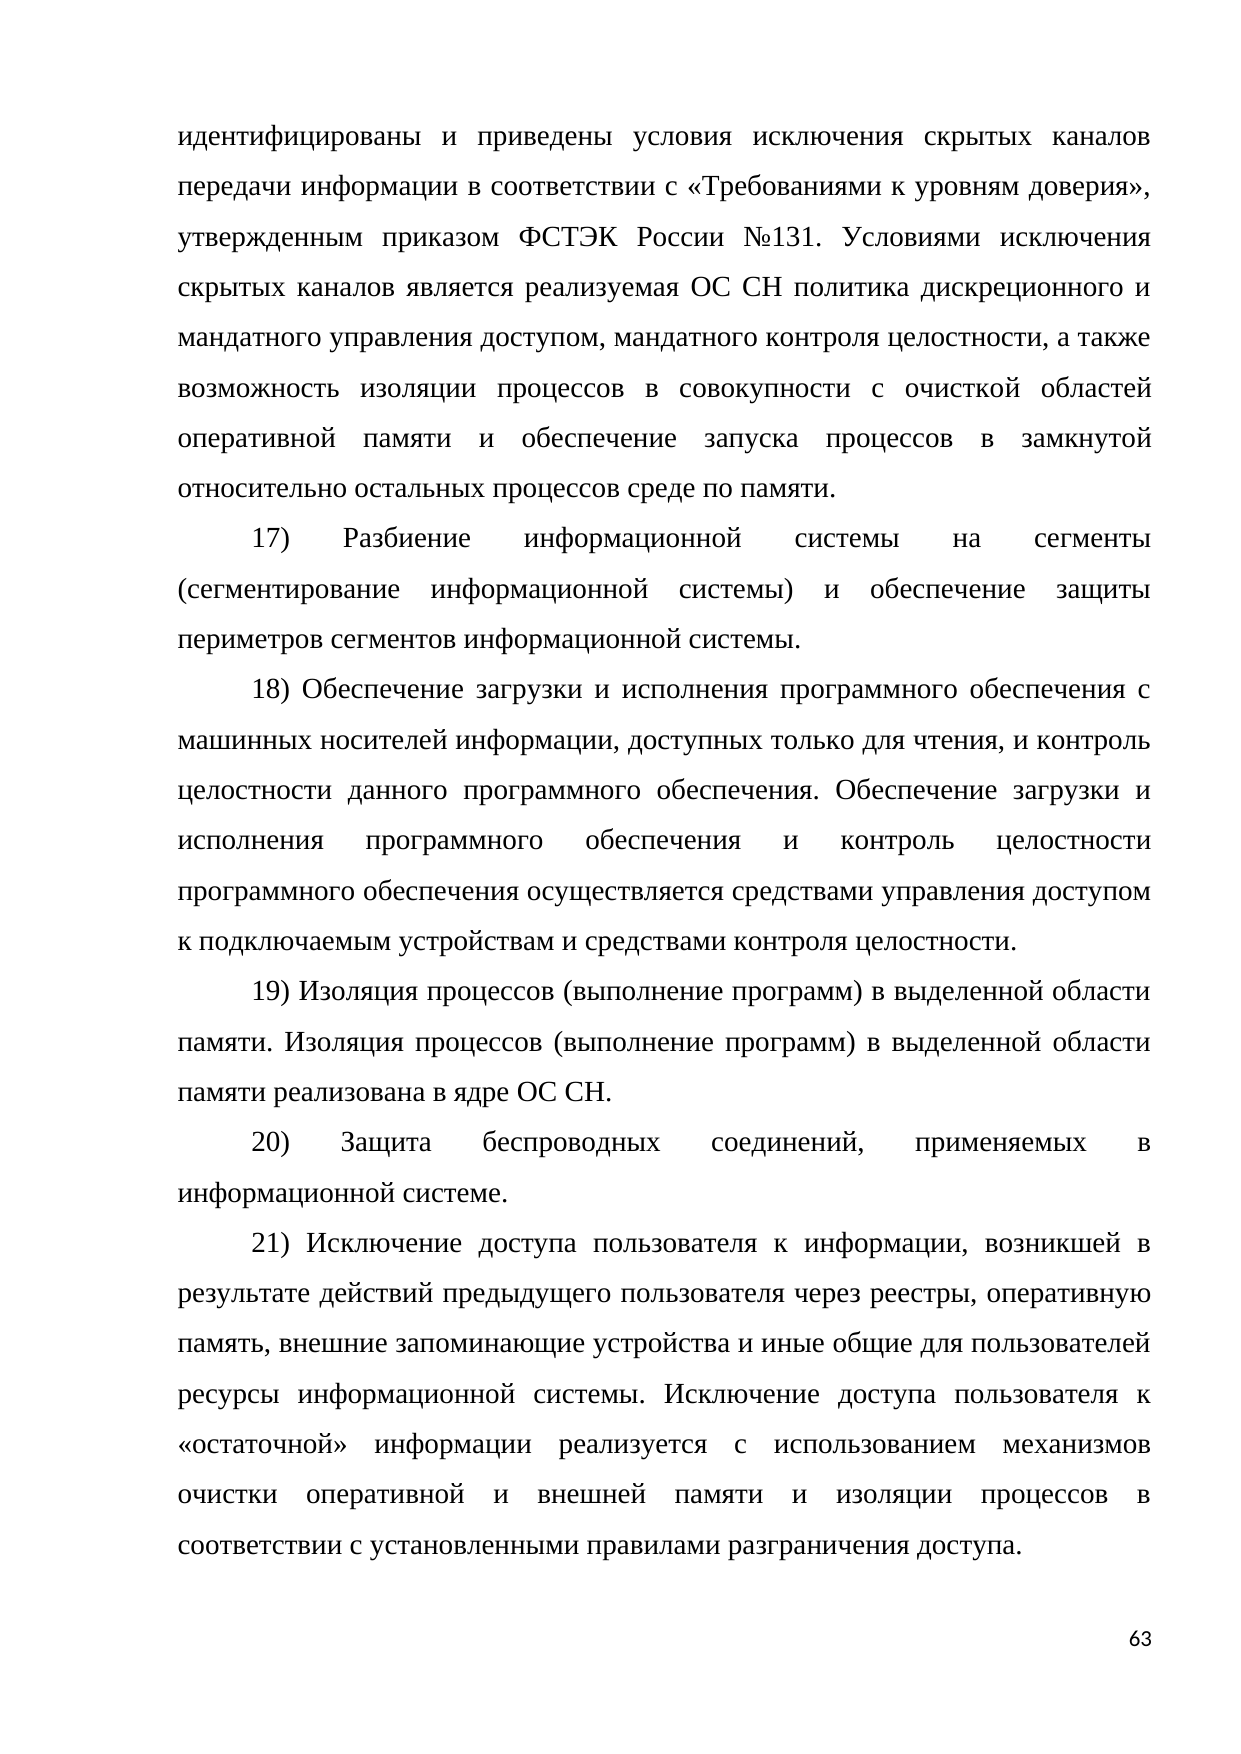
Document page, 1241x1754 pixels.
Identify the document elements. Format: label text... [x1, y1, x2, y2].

text 19) Изоляция процессов (выполнение программ) в выделенной области памяти. Изоляция процессов (выполнение программ) в выделенной области памяти реализована в ядре ОС СН. [177, 973, 1152, 1108]
text 20) Защита беспроводных соединений, применяемых в информационной системе. [177, 1124, 1152, 1208]
text 21) Исключение доступа пользователя к информации, возникшей в результате действий предыдущего пользователя через реестры, оперативную память, внешние запоминающие устройства и иные общие для пользователей ресурсы информационной системы. Исключение доступа пользователя к «остаточной» информации реализуется с использованием механизмов очистки оперативной и внешней памяти и изоляции процессов в соответствии с установленными правилами разграничения доступа. [177, 1225, 1152, 1560]
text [177, 118, 1152, 504]
text 18) Обеспечение загрузки и исполнения программного обеспечения с машинных носителей информации, доступных только для чтения, и контроль целостности данного программного обеспечения. Обеспечение загрузки и исполнения программного обеспечения и контроль целостности программного обеспечения осуществляется средствами управления доступом к подключаемым устройствам и средствами контроля целостности. [177, 672, 1152, 957]
text 17) Разбиение информационной системы на сегменты (сегментирование информационной системы) и обеспечение защиты периметров сегментов информационной системы. [177, 521, 1152, 655]
